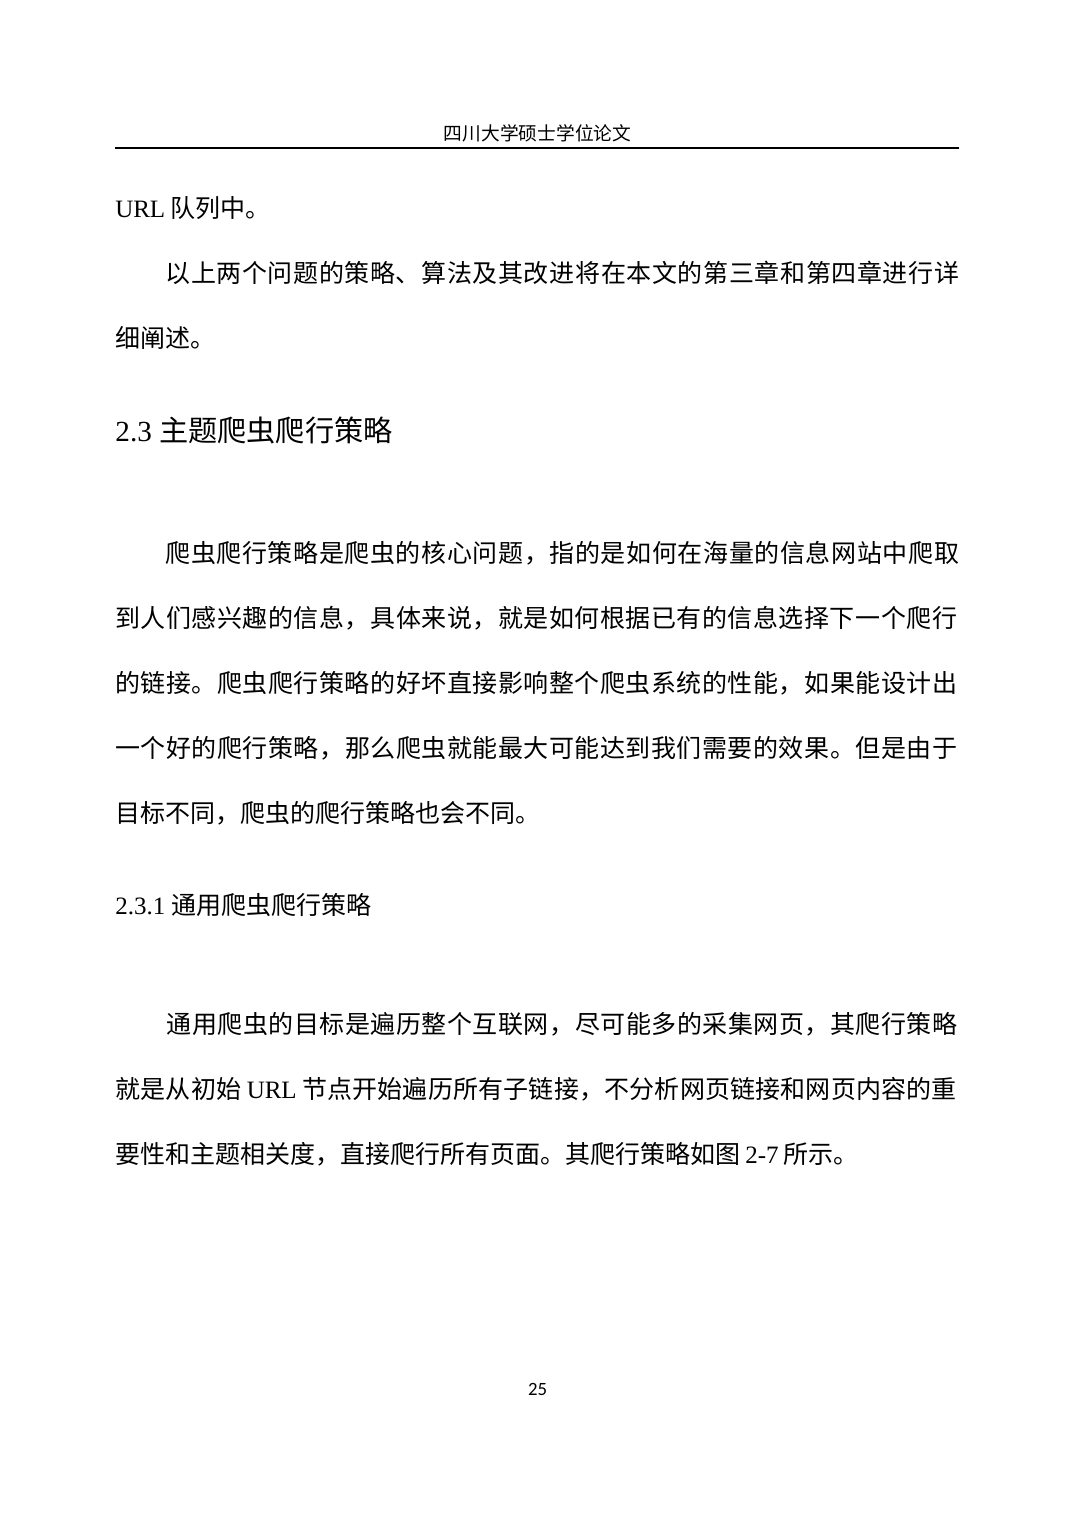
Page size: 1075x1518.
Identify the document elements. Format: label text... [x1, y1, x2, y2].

subtitle 2.3.1 通用爬虫爬行策略 [115, 871, 959, 936]
text 以上两个问题的策略、算法及其改进将在本文的第三章和第四章进行详细阐述。 [115, 239, 959, 369]
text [115, 174, 959, 239]
subtitle 2.3 主题爬虫爬行策略 [115, 396, 959, 461]
text 爬虫爬行策略是爬虫的核心问题，指的是如何在海量的信息网站中爬取到人们感兴趣的信息，具体来说，就是如何根据已有的信息选择下一个爬行的链接。爬虫爬行策略的好坏直接影响整个爬虫系统的性能，如果能设计出一个好的爬行策略，那么爬虫就能最大可能达到我们需要的效果。但是由于目标不同，爬虫的爬行策略也会不同。 [115, 519, 959, 844]
text 通用爬虫的目标是遍历整个互联网，尽可能多的采集网页，其爬行策略就是从初始URL节点开始遍历所有子链接，不分析网页链接和网页内容的重要性和主题相关度，直接爬行所有页面。其爬行策略如图2-7所示。 [115, 990, 959, 1185]
